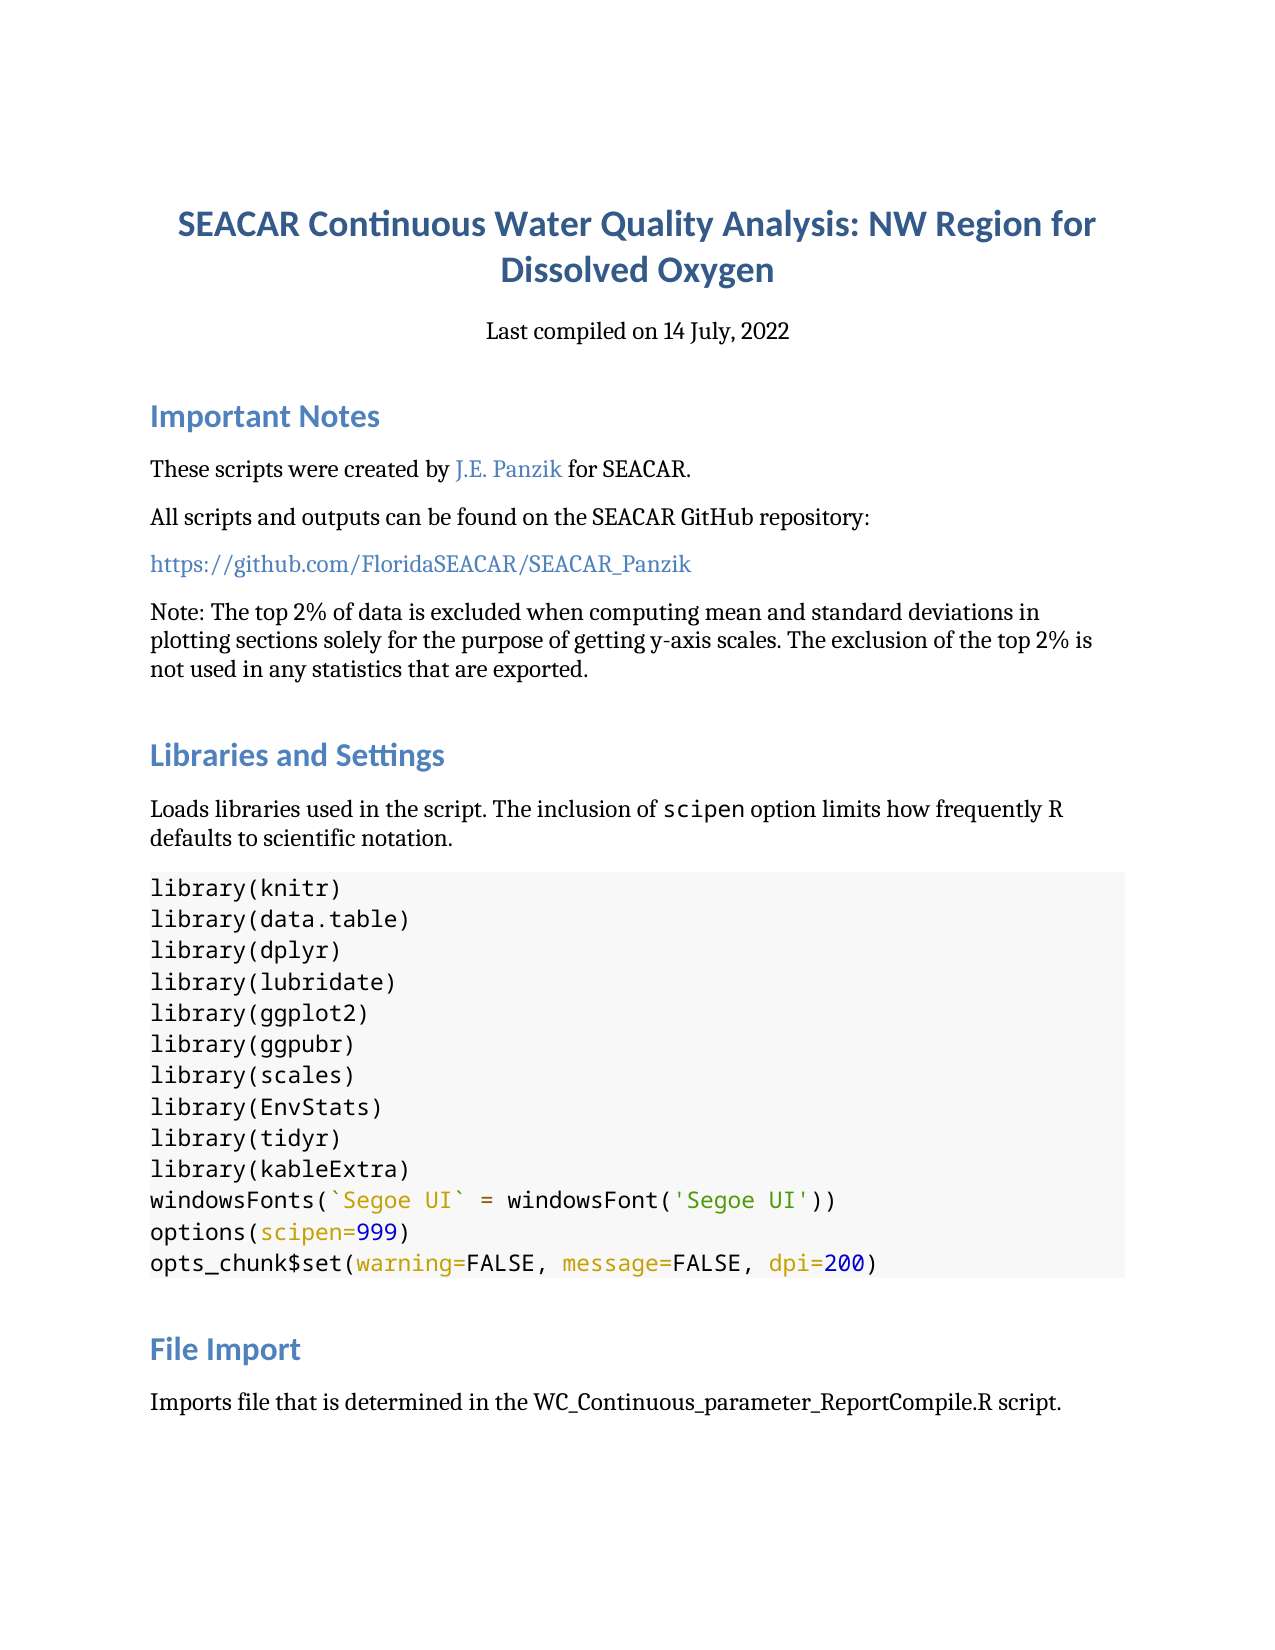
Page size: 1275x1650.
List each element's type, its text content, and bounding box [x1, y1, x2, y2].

text Note: The top 2% of data is excluded when computing mean and standard deviations in plotting sections solely for the purpose of getting y-axis scales. The exclusion of the top 2% is not used in any statistics that are exported. [150, 597, 1125, 684]
text library(knitr) library(data.table) library(dplyr) library(lubridate) library(ggplot2) library(ggpubr) library(scales) library(EnvStats) library(tidyr) library(kableExtra) windowsFonts(`Segoe UI` = windowsFont('Segoe UI')) options(scipen=999) opts_chunk$set(warning=FALSE, message=FALSE, dpi=200) [342, 872, 1125, 1278]
subtitle Important Notes [150, 395, 1125, 436]
title SEACAR Continuous Water Quality Analysis: NW Region for Dissolved Oxygen [150, 200, 1125, 292]
text All scripts and outputs can be found on the SEACAR GitHub repository: [150, 502, 1125, 531]
subtitle File Import [150, 1328, 1125, 1369]
text https://github.com/FloridaSEACAR/SEACAR_Panzik [150, 550, 1125, 579]
text These scripts were created by J.E. Panzik for SEACAR. [150, 455, 1125, 484]
subtitle Libraries and Settings [150, 734, 1125, 774]
text Loads libraries used in the script. The inclusion of scipen option limits how frequently R defaults to scientific notation. [150, 793, 1125, 853]
text Imports file that is determined in the WC_Continuous_parameter_ReportCompile.R script. [150, 1388, 1125, 1416]
text Last compiled on 14 July, 2022 [150, 317, 1125, 345]
